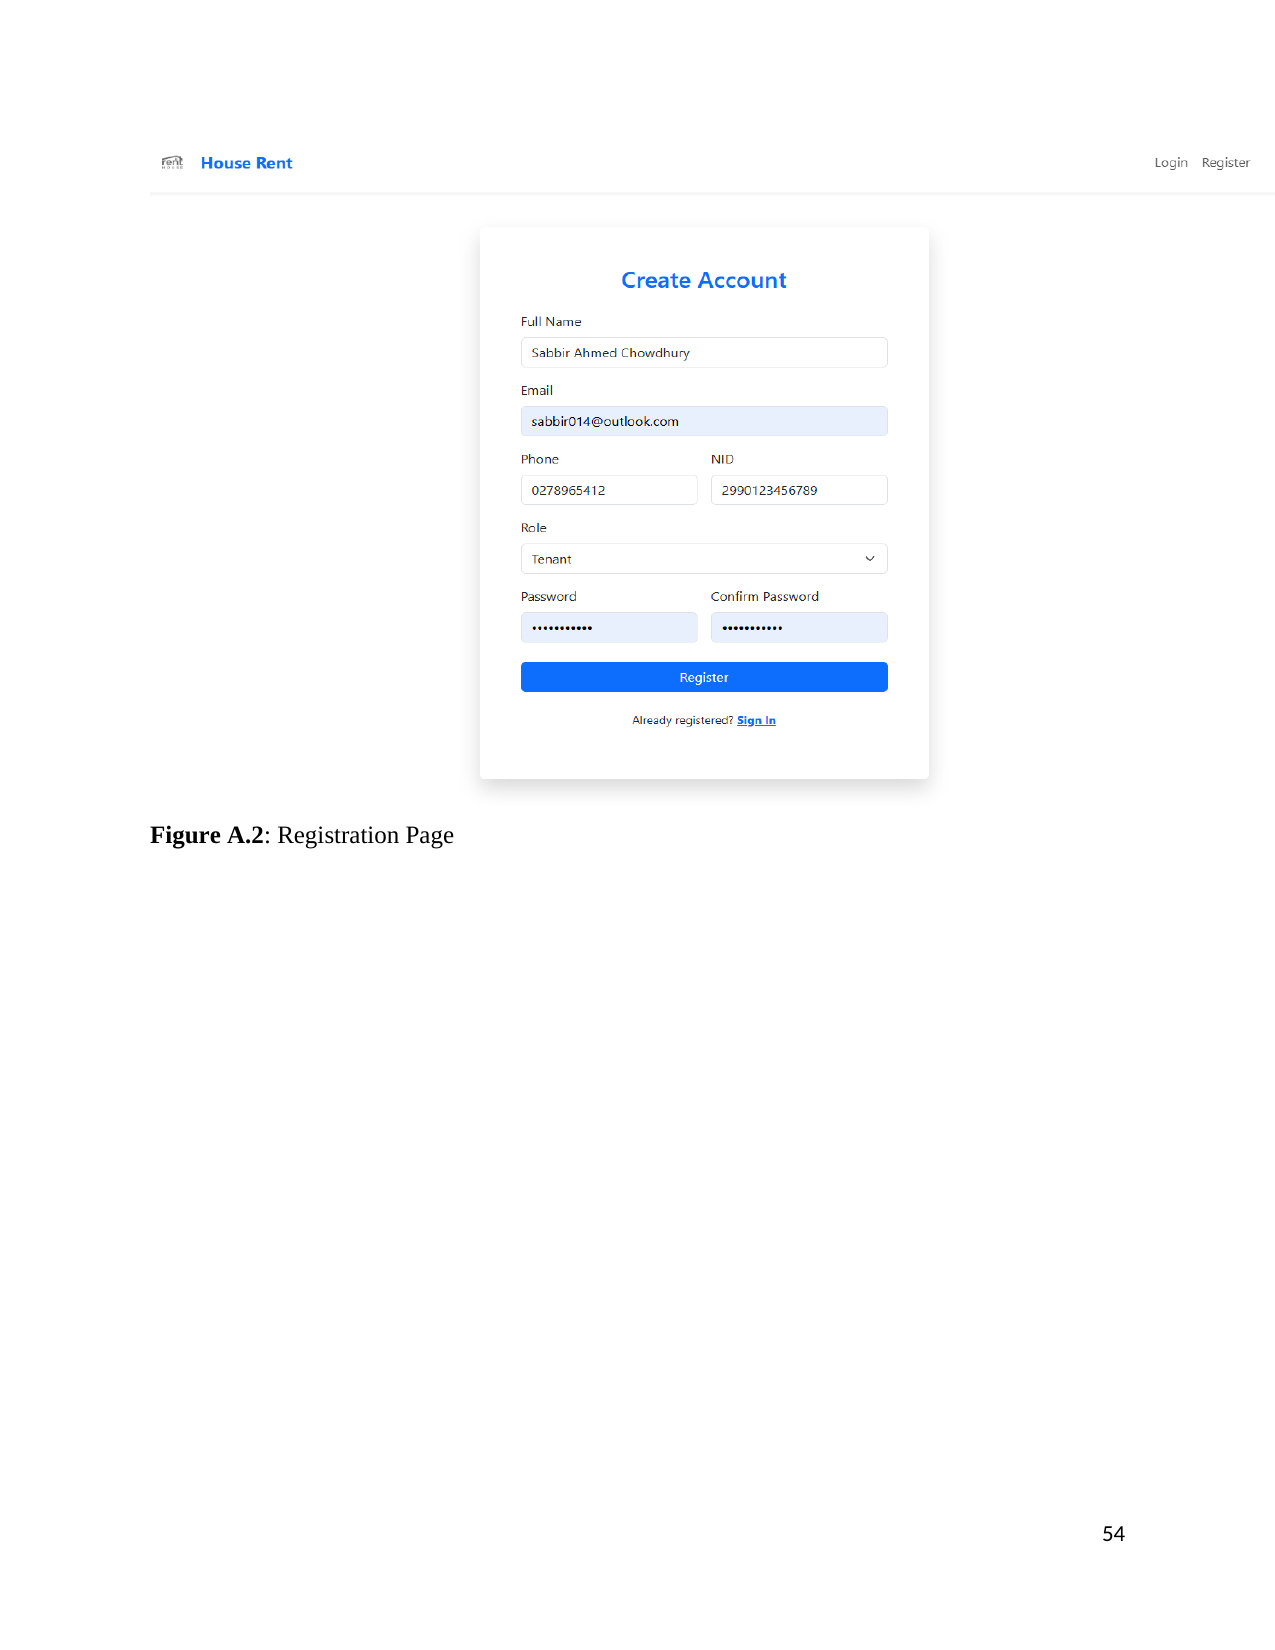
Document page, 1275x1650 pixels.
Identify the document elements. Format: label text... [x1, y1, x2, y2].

text Figure A.2: Registration Page [150, 820, 1125, 849]
picture [150, 150, 1275, 806]
